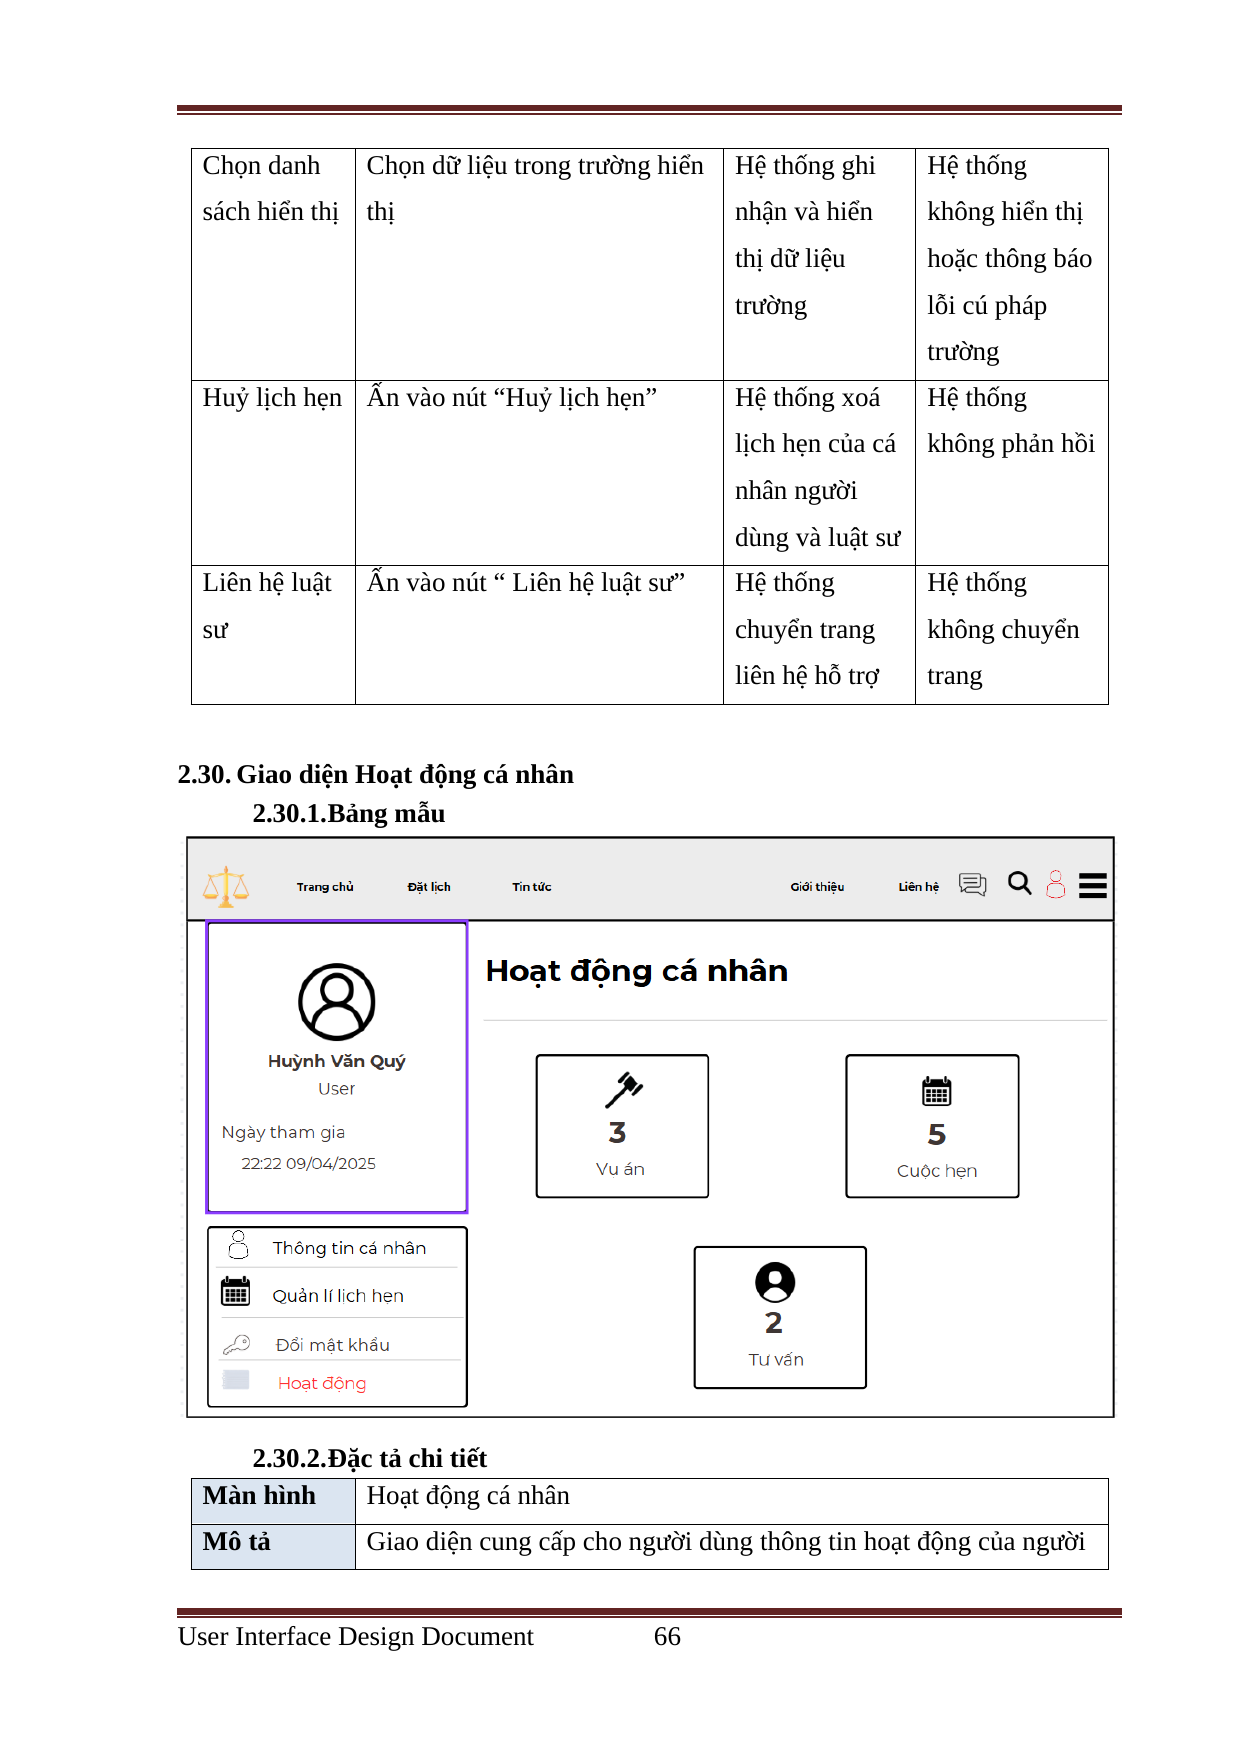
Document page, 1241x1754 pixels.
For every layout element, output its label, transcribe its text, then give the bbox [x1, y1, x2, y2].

table_cell Chọn danh sách hiển thị [192, 149, 355, 380]
table_header Màn hình [192, 1479, 355, 1523]
table_cell Hệ thống không hiển thị hoặc thông báo lỗi cú pháp trường [916, 149, 1108, 380]
subtitle Đặc tả chi tiết [252, 1442, 1122, 1474]
table_cell Hệ thống không phản hồi [916, 381, 1108, 565]
subtitle Bảng mẫu [252, 798, 1122, 829]
table_cell Mô tả [192, 1525, 355, 1569]
table_cell Hệ thống không chuyển trang [916, 566, 1108, 704]
table_cell Ấn vào nút “Huỷ lịch hẹn” [356, 381, 723, 565]
subtitle Giao diện Hoạt động cá nhân [177, 758, 1122, 789]
table_cell Hệ thống xoá lịch hẹn của cá nhân người dùng và luật sư [724, 381, 915, 565]
table_header Hoạt động cá nhân [356, 1479, 1108, 1523]
table_cell Huỷ lịch hẹn [192, 381, 355, 565]
table_cell Chọn dữ liệu trong trường hiển thị [356, 149, 723, 380]
picture [177, 833, 1123, 1418]
table_cell Hệ thống ghi nhận và hiển thị dữ liệu trường [724, 149, 915, 380]
table_cell Ấn vào nút “ Liên hệ luật sư” [356, 566, 723, 704]
table_cell Hệ thống chuyển trang liên hệ hỗ trợ [724, 566, 915, 704]
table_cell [356, 1525, 1108, 1569]
table_cell Liên hệ luật sư [192, 566, 355, 704]
